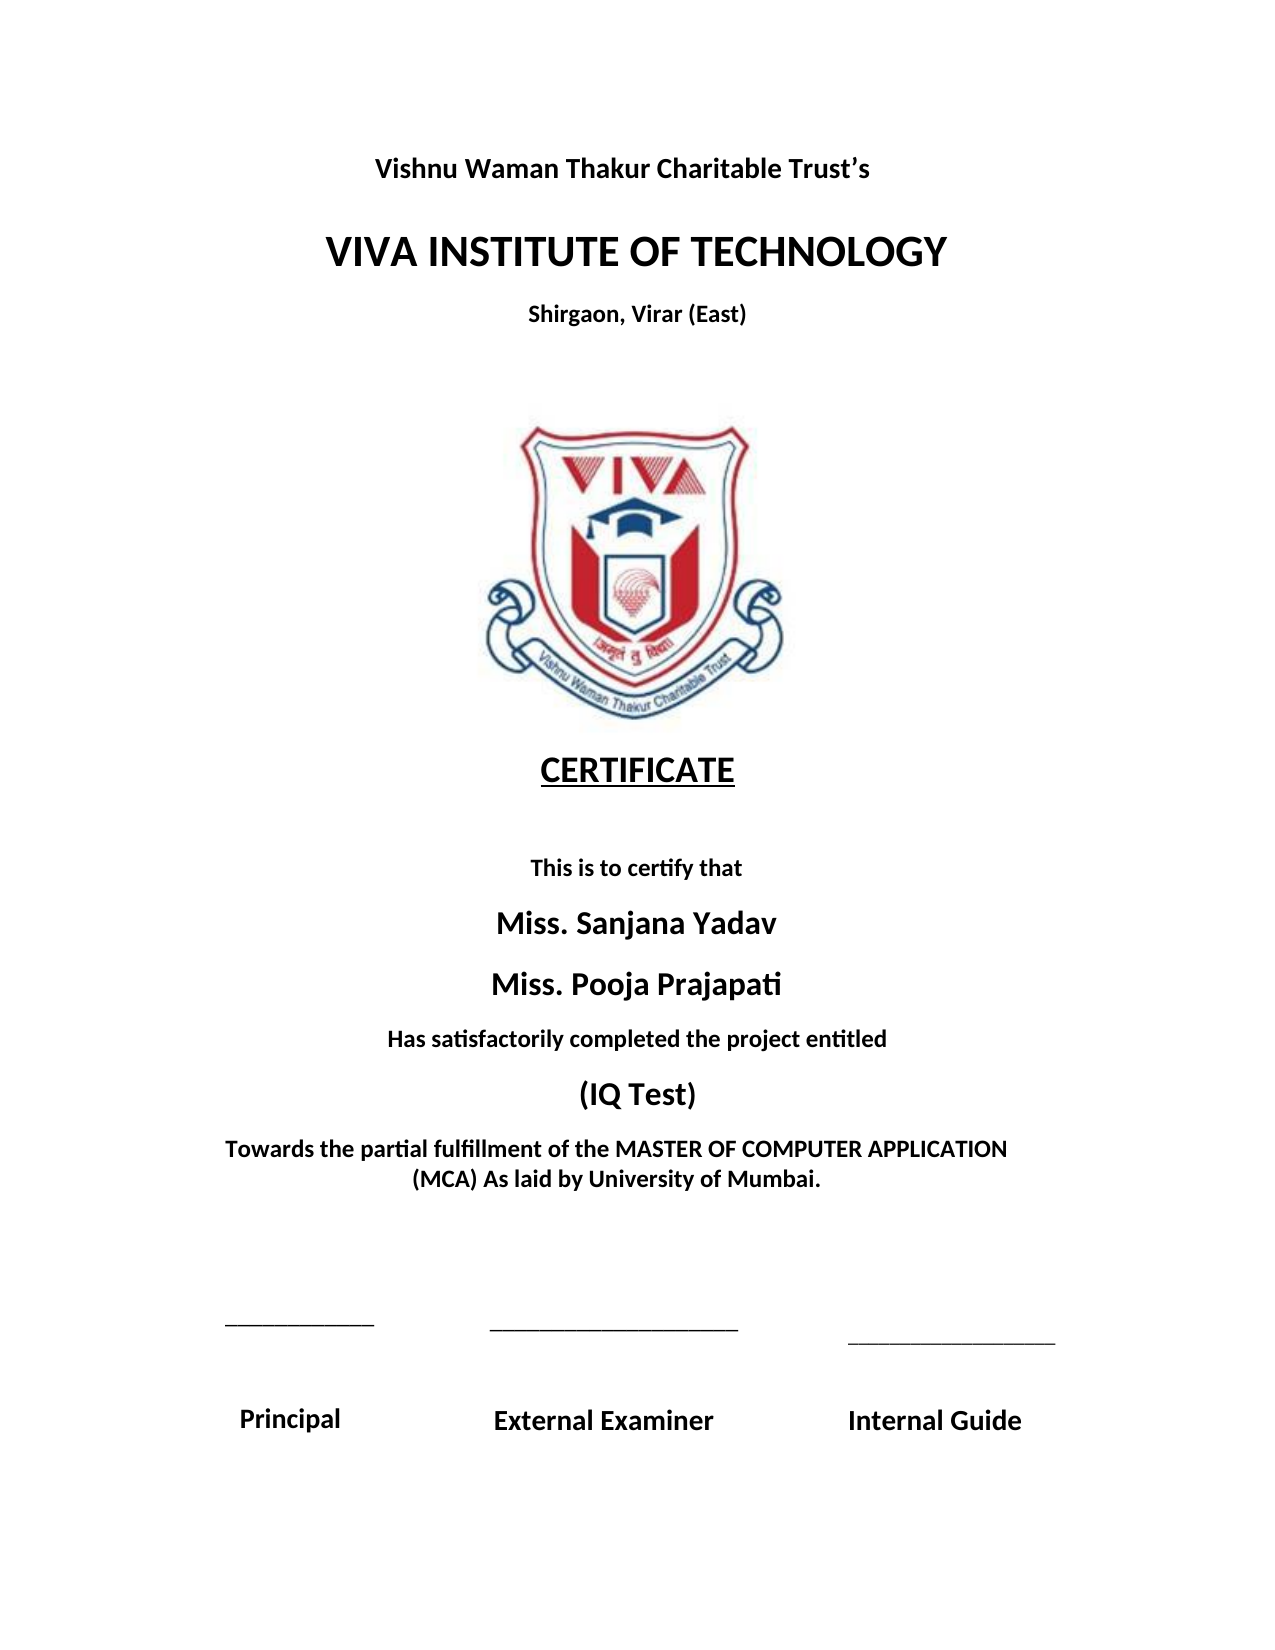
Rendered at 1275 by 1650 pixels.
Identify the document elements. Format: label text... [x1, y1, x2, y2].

text Has satisfactorily completed the project entitled [150, 1023, 1125, 1054]
text Vishnu Waman Thakur Charitable Trust’s [300, 150, 1123, 186]
text This is to certify that [150, 853, 1123, 883]
text Towards the partial fulfillment of the MASTER OF COMPUTER APPLICATION (MCA) As laid by University of Mumbai. [225, 1134, 1008, 1193]
text Shirgaon, Virar (East) [150, 299, 1125, 329]
text ____________________ [489, 1304, 773, 1334]
text ____________ [150, 1299, 414, 1329]
text Miss. Pooja Prajapati [150, 963, 1123, 1003]
text CERTIFICATE [150, 746, 1125, 792]
picture [453, 403, 822, 739]
text Principal [239, 1401, 419, 1436]
text (IQ Test) [150, 1073, 1125, 1114]
text Internal Guide [848, 1402, 1125, 1438]
text External Examiner [494, 1402, 773, 1438]
text ____________________ [848, 1322, 1125, 1347]
text VIVA INSTITUTE OF TECHNOLOGY [150, 223, 1123, 278]
text Miss. Sanjana Yadav [150, 902, 1123, 943]
